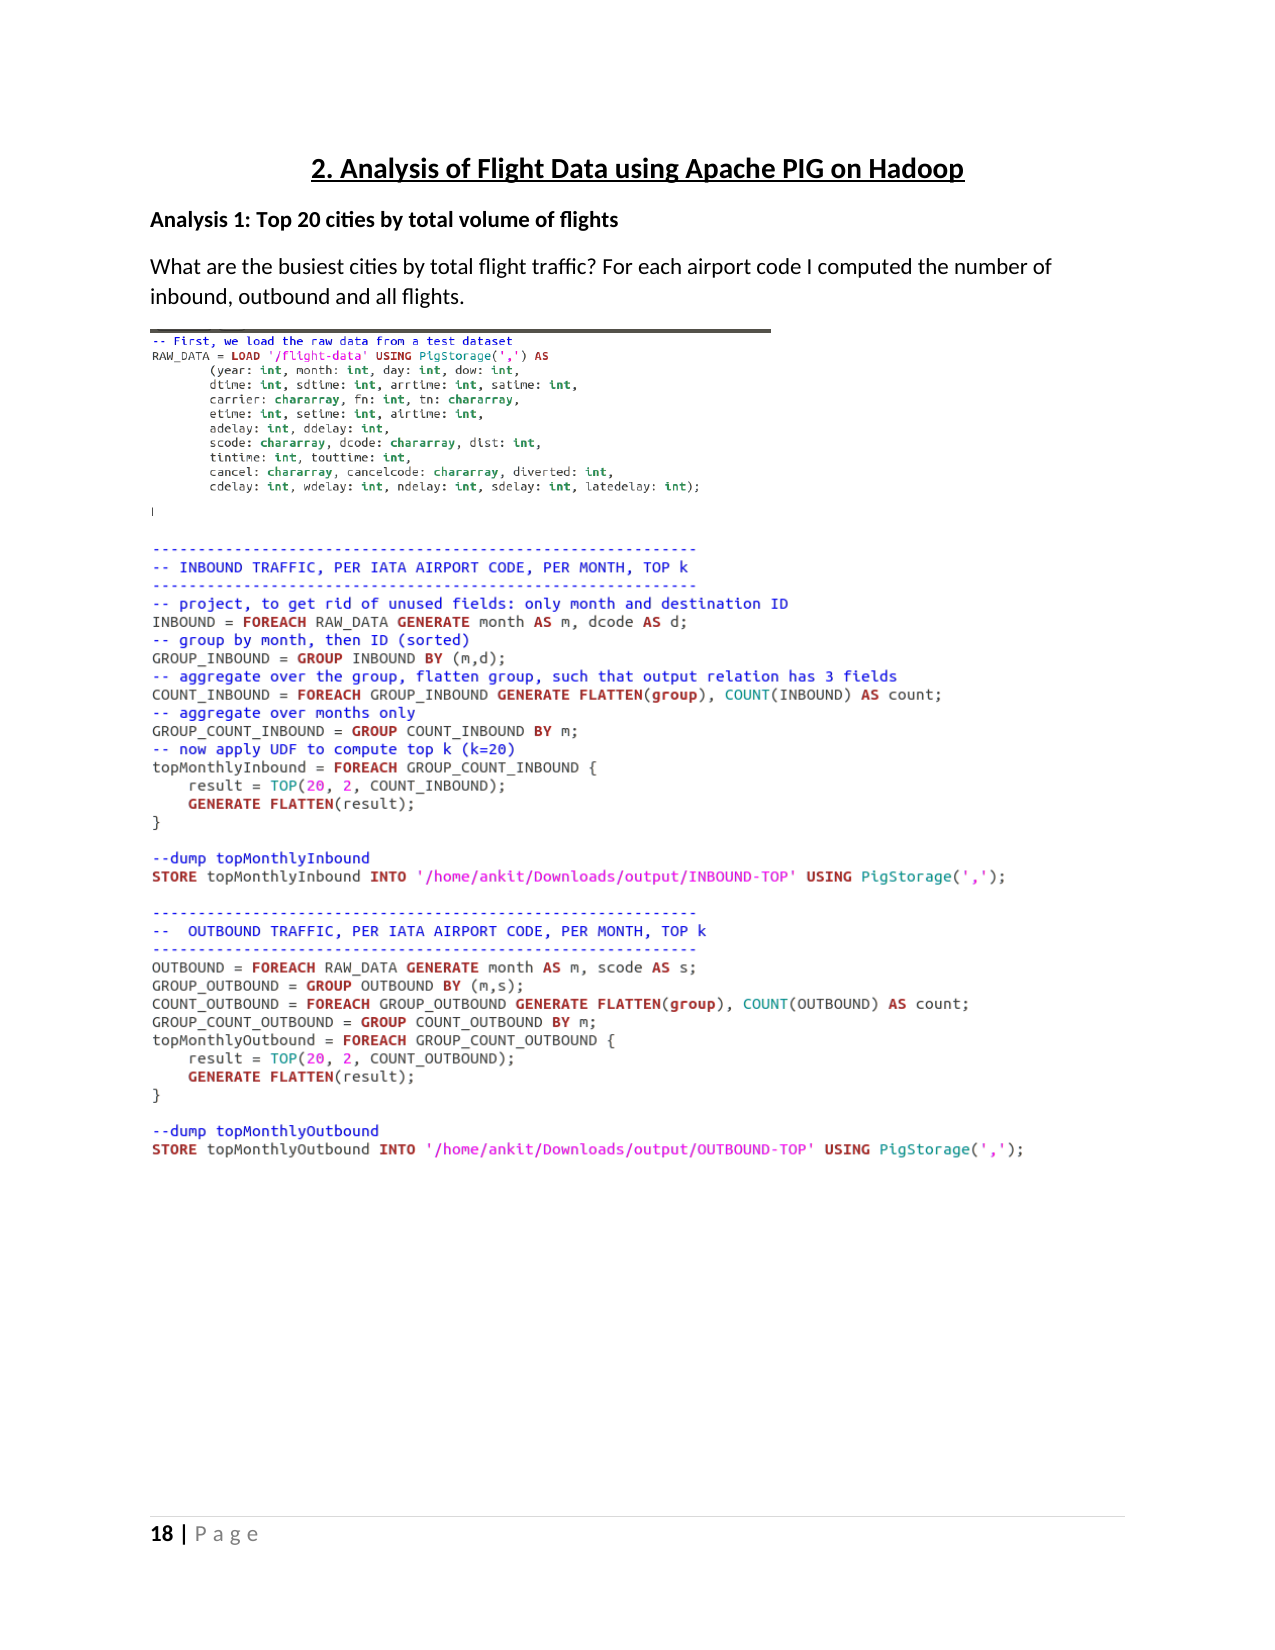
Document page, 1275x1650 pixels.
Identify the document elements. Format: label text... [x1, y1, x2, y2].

text What are the busiest cities by total flight traffic? For each airport code I computed the number of inbound, outbound and all flights. [150, 252, 1125, 310]
text 2. Analysis of Flight Data using Apache PIG on Hadoop [150, 150, 1125, 186]
picture [150, 534, 1125, 1212]
picture [150, 329, 771, 516]
text Analysis 1: Top 20 cities by total volume of flights [150, 205, 1125, 233]
